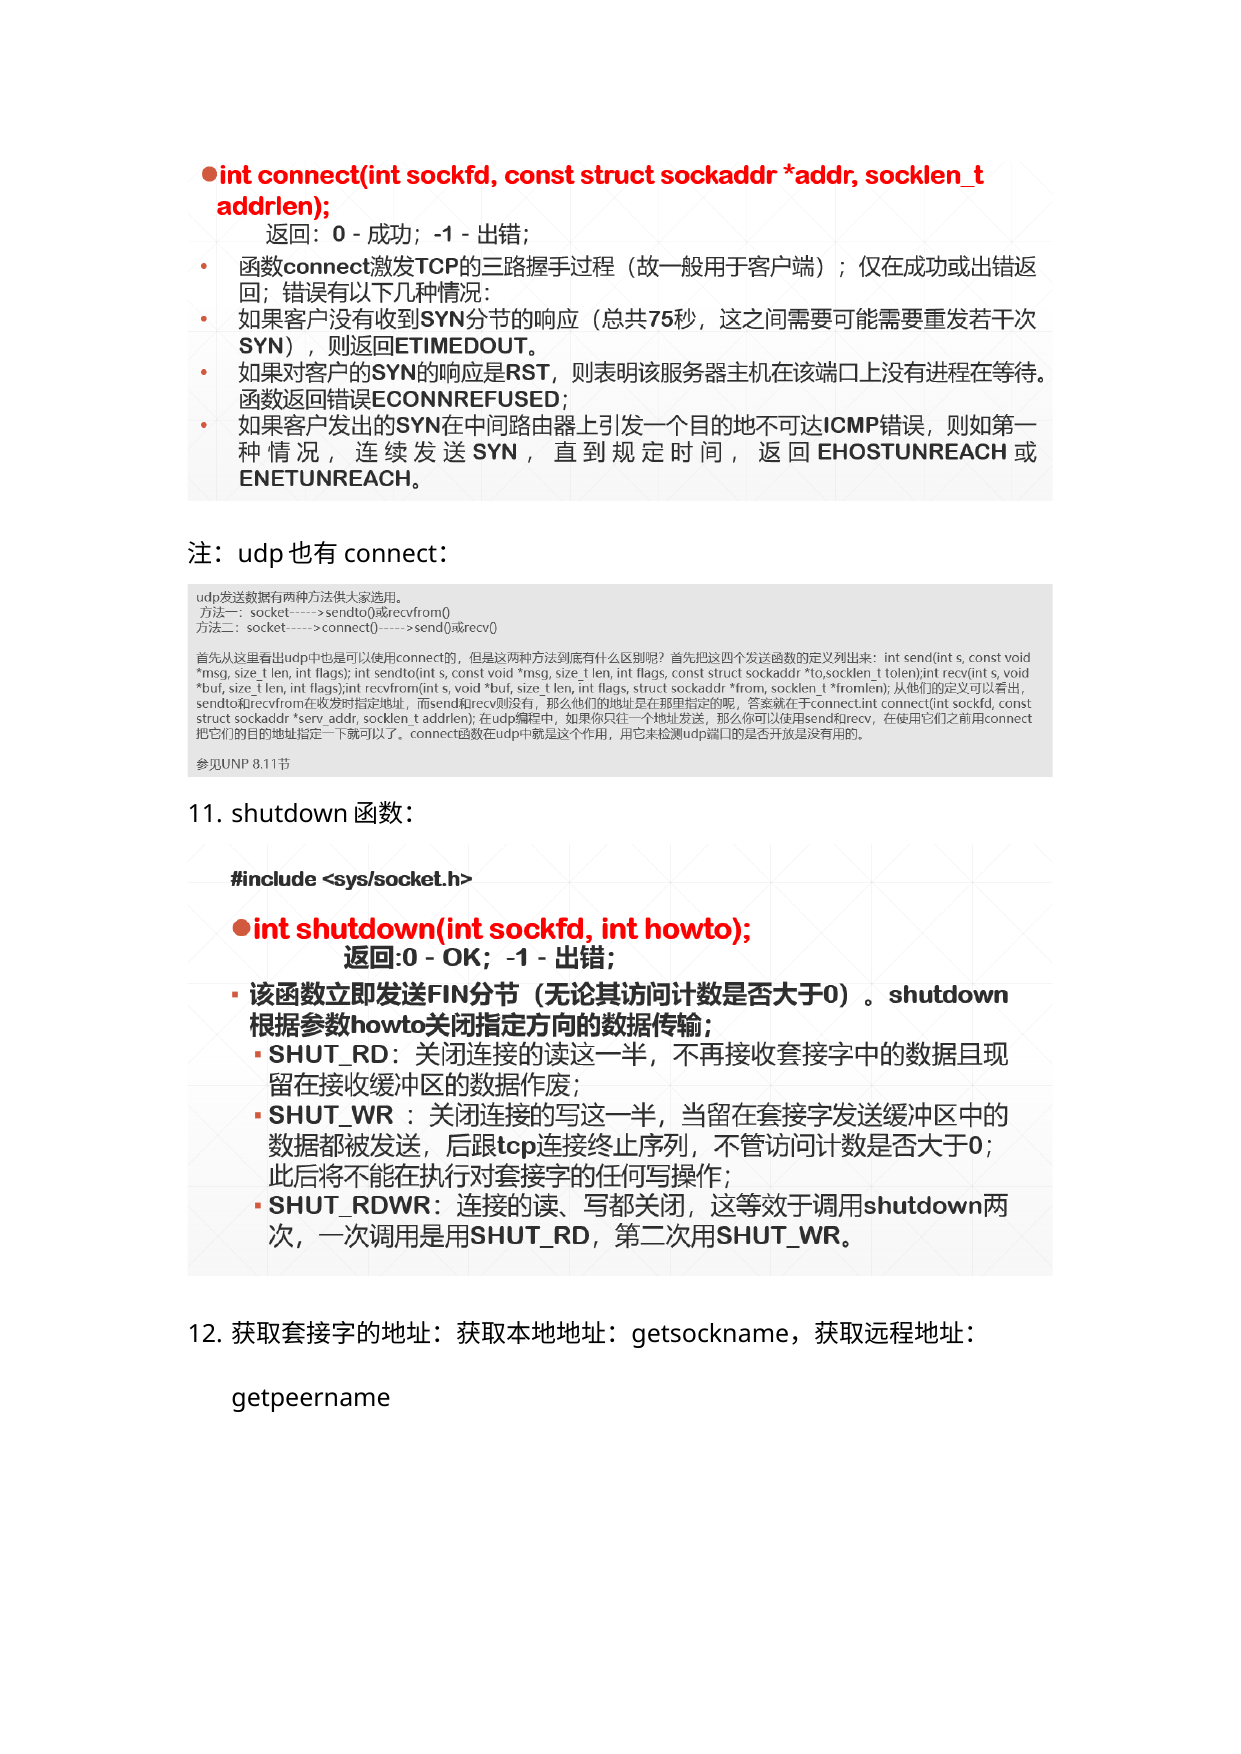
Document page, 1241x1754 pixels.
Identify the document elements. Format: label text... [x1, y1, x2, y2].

list 获取套接字的地址：获取本地地址：getsockname，获取远程地址：getpeername [187, 1299, 1053, 1429]
picture [187, 584, 1053, 777]
picture [187, 162, 1053, 501]
list shutdown函数： [187, 779, 1053, 844]
text 注：udp也有connect： [187, 519, 1053, 584]
picture [187, 844, 1053, 1276]
